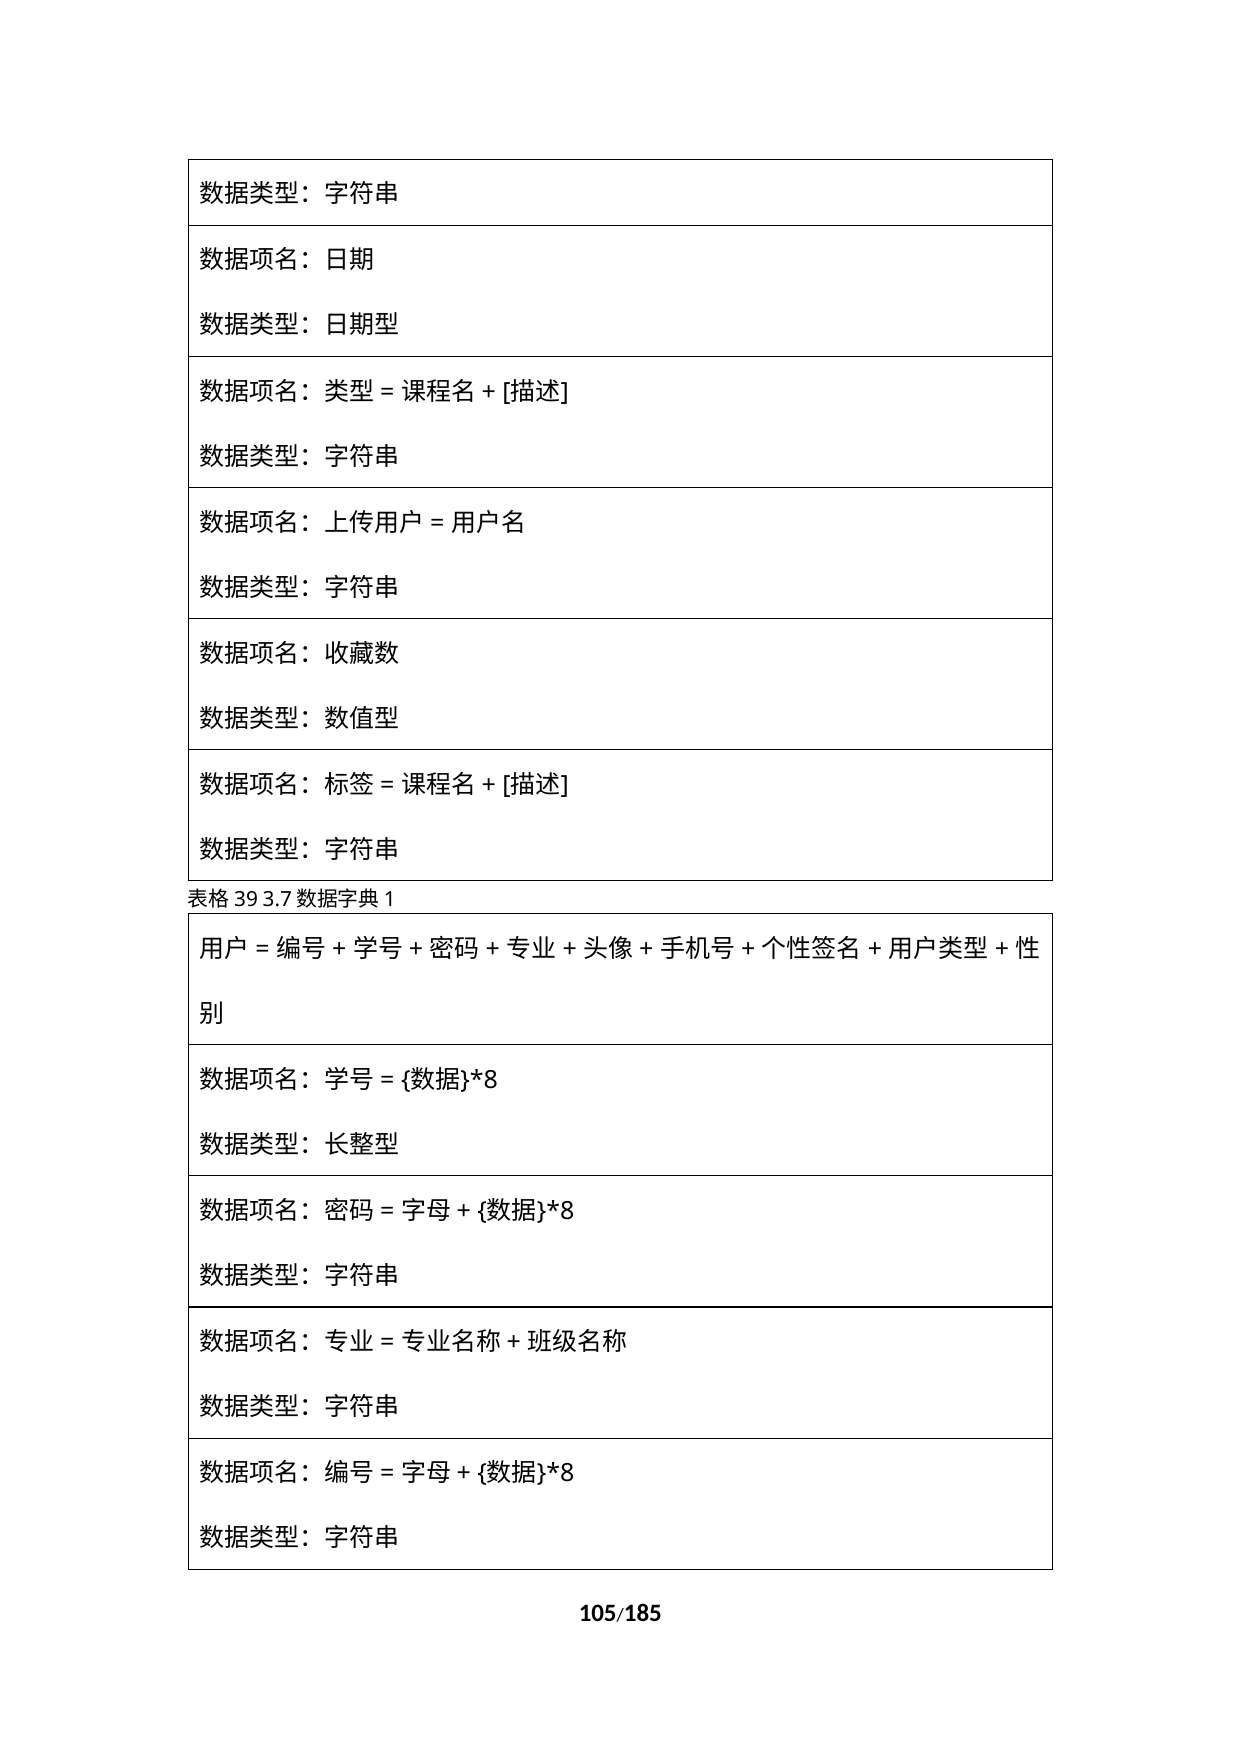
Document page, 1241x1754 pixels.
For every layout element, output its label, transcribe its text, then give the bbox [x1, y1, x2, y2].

table_cell 数据项名：上传用户 = 用户名 数据类型：字符串 [189, 488, 1052, 618]
table_cell 数据项名：收藏数 数据类型：数值型 [189, 619, 1052, 749]
table_cell 数据项名：标签 = 课程名 + [描述] 数据类型：字符串 [189, 750, 1052, 880]
table_cell 数据项名：密码 = 字母 + {数据}*8 数据类型：字符串 [189, 1176, 1052, 1306]
table_cell 数据项名：专业 = 专业名称 + 班级名称 数据类型：字符串 [189, 1308, 1052, 1437]
table_cell 数据项名：学号 = {数据}*8 数据类型：长整型 [189, 1045, 1052, 1175]
table_header 用户 = 编号 + 学号 + 密码 + 专业 + 头像 + 手机号 + 个性签名 + 用户类型 + 性别 [189, 914, 1052, 1044]
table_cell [189, 160, 1052, 224]
table_cell 数据项名：日期 数据类型：日期型 [189, 226, 1052, 356]
table_cell 数据项名：类型 = 课程名 + [描述] 数据类型：字符串 [189, 357, 1052, 487]
table_cell 数据项名：编号 = 字母 + {数据}*8 数据类型：字符串 [189, 1439, 1052, 1568]
text 表格 39 3.7数据字典1 [187, 881, 1053, 913]
